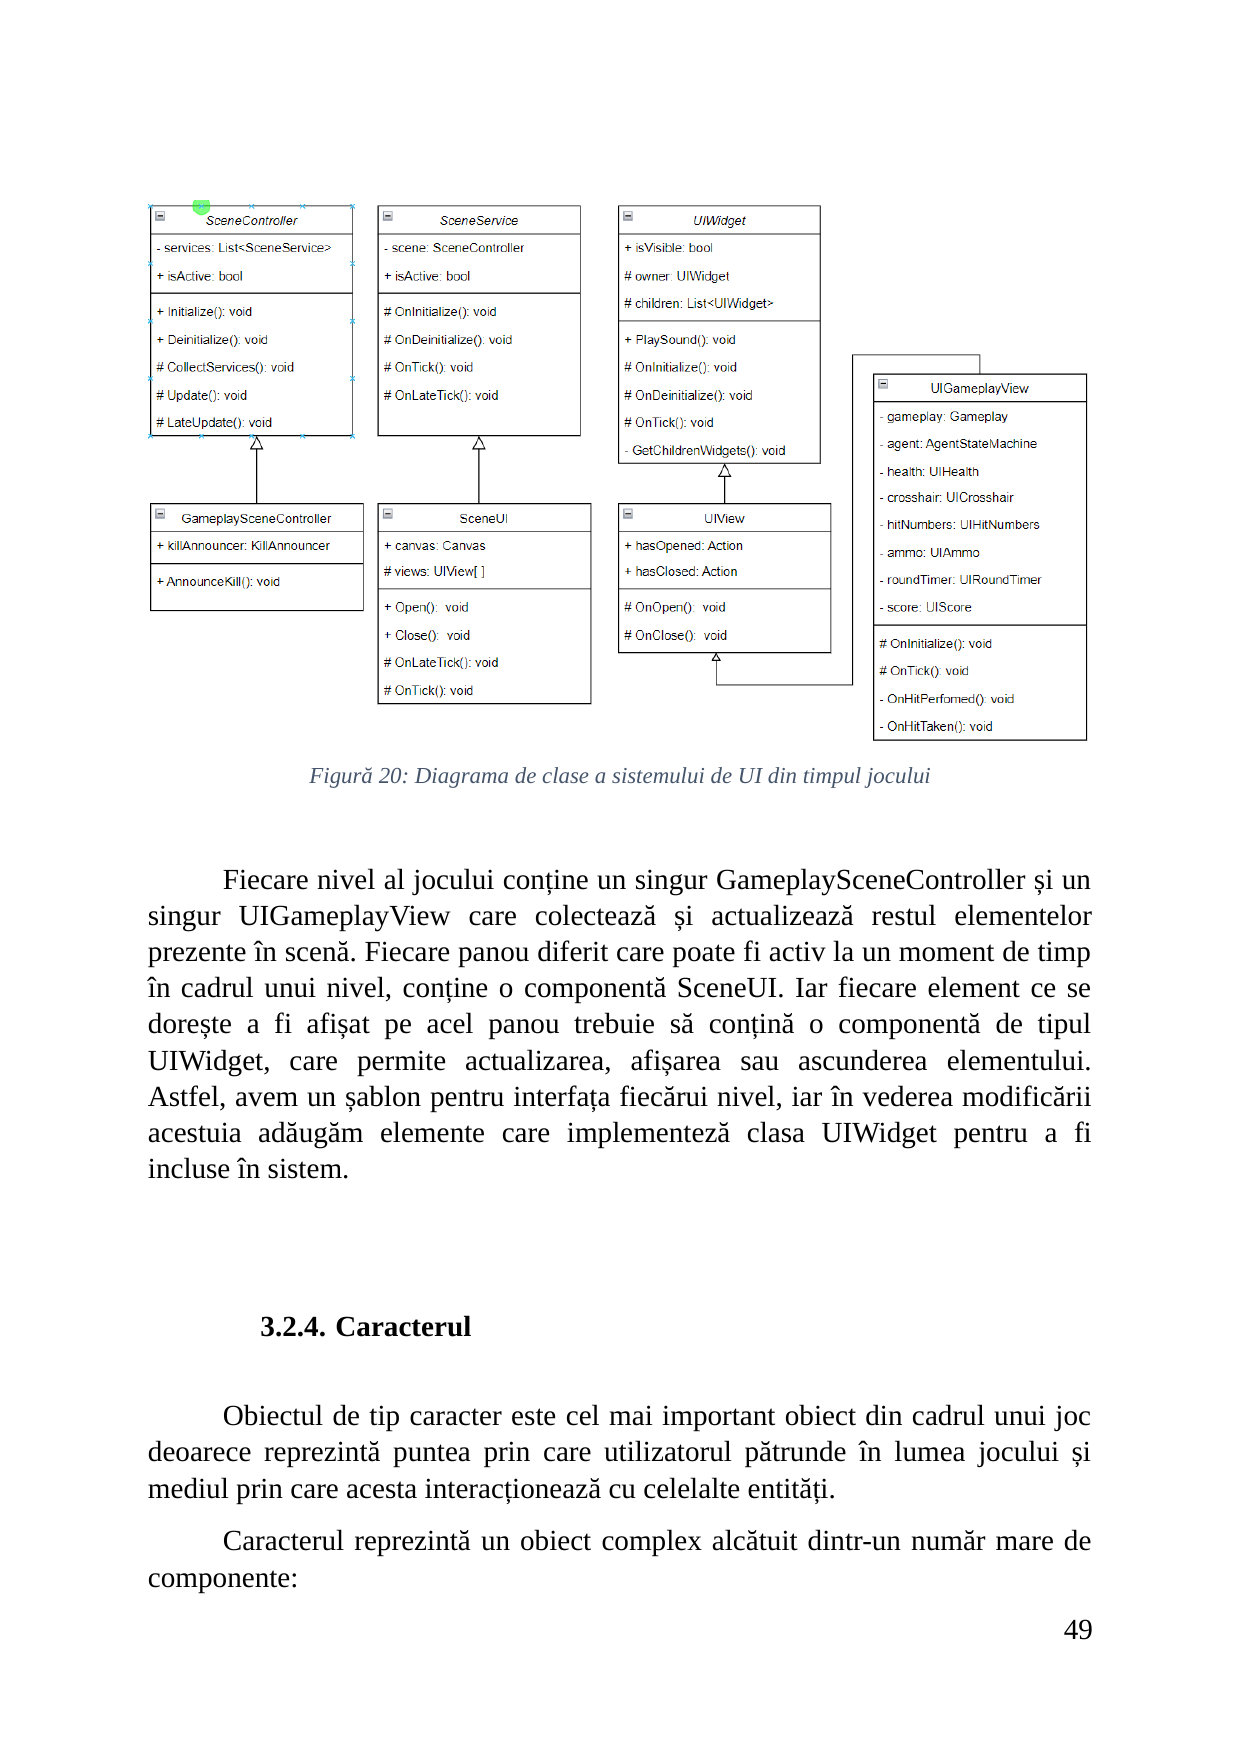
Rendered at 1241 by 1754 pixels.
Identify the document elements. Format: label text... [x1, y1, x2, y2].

text Caracterul reprezintă un obiect complex alcătuit dintr-un număr mare de componente: [148, 1523, 1092, 1593]
text Fiecare nivel al jocului conține un singur GameplaySceneController și un singur UIGameplayView care colectează și actualizează restul elementelor prezente în scenă. Fiecare panou diferit care poate fi activ la un moment de timp în cadrul unui nivel, conține o componentă SceneUI. Iar fiecare element ce se dorește a fi afișat pe acel panou trebuie să conțină o componentă de tipul UIWidget, care permite actualizarea, afișarea sau ascunderea elementului. Astfel, avem un șablon pentru interfața fiecărui nivel, iar în vederea modificării acestuia adăugăm elemente care implementeză clasa UIWidget pentru a fi incluse în sistem. [148, 862, 1092, 1184]
subtitle Caracterul [260, 1309, 1092, 1343]
text Figură 20: Diagrama de clase a sistemului de UI din timpul jocului [148, 762, 1092, 788]
text Obiectul de tip caracter este cel mai important obiect din cadrul unui joc deoarece reprezintă puntea prin care utilizatorul pătrunde în lumea jocului și mediul prin care acesta interacționează cu celelalte entități. [148, 1398, 1092, 1504]
picture [147, 200, 1093, 743]
